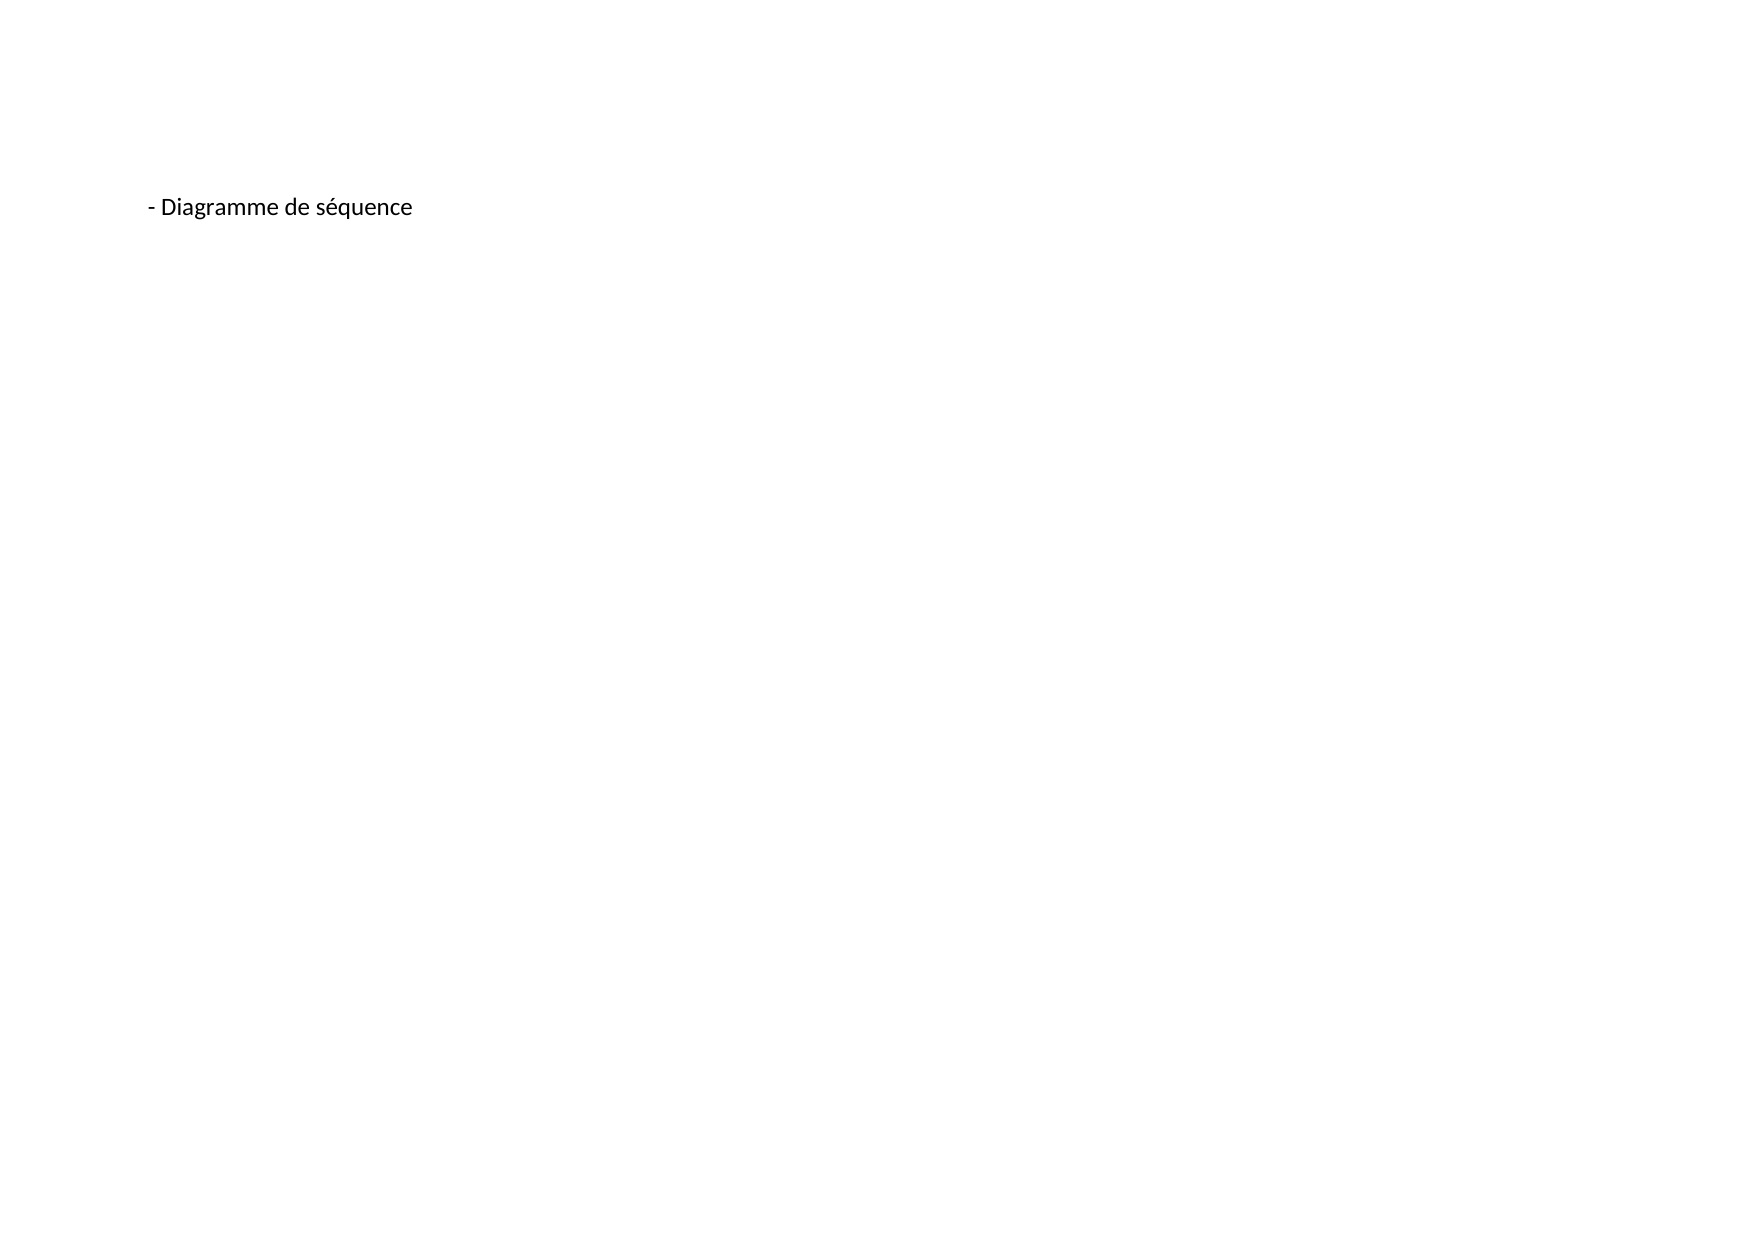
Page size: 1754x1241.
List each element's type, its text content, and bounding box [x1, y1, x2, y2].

text - Diagramme de séquence [148, 191, 1606, 221]
